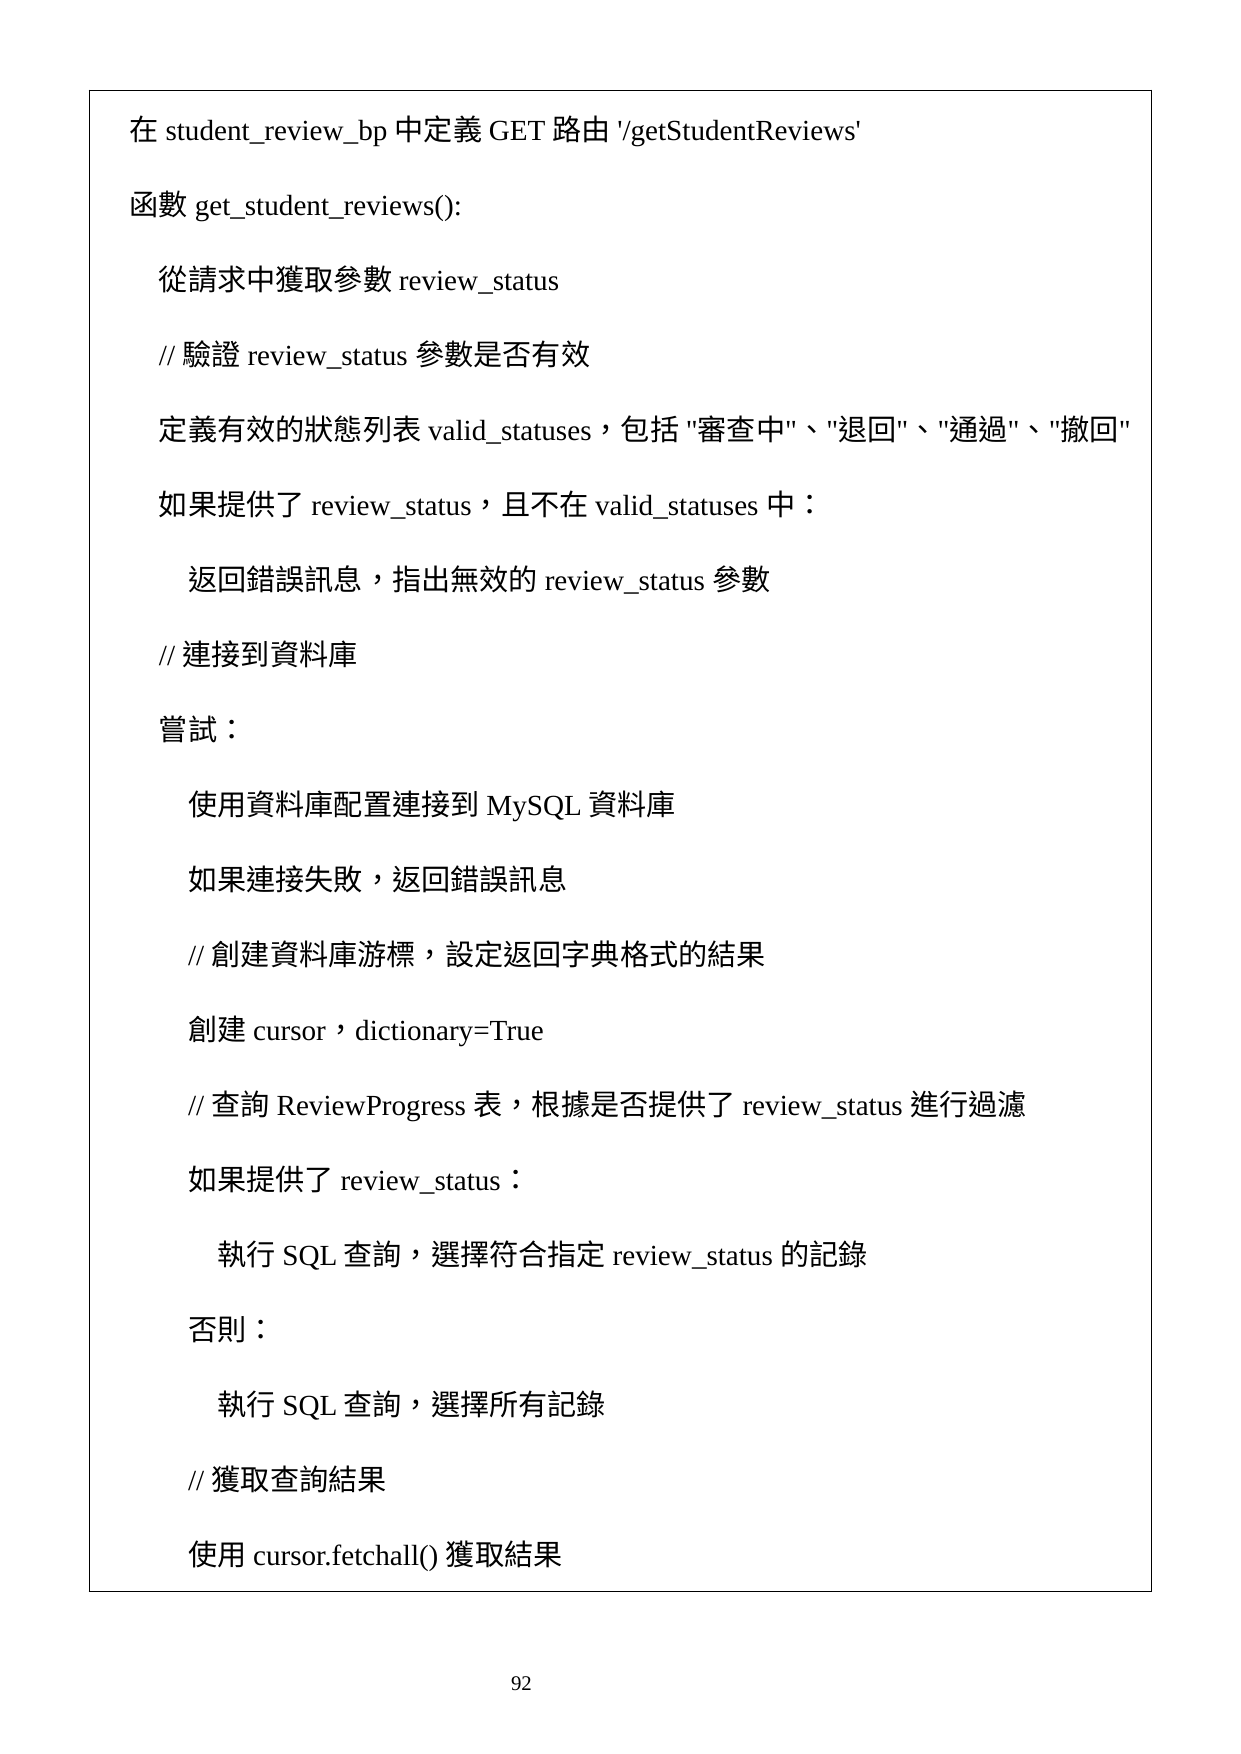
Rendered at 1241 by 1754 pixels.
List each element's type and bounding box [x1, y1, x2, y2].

table_cell [90, 91, 1151, 1591]
